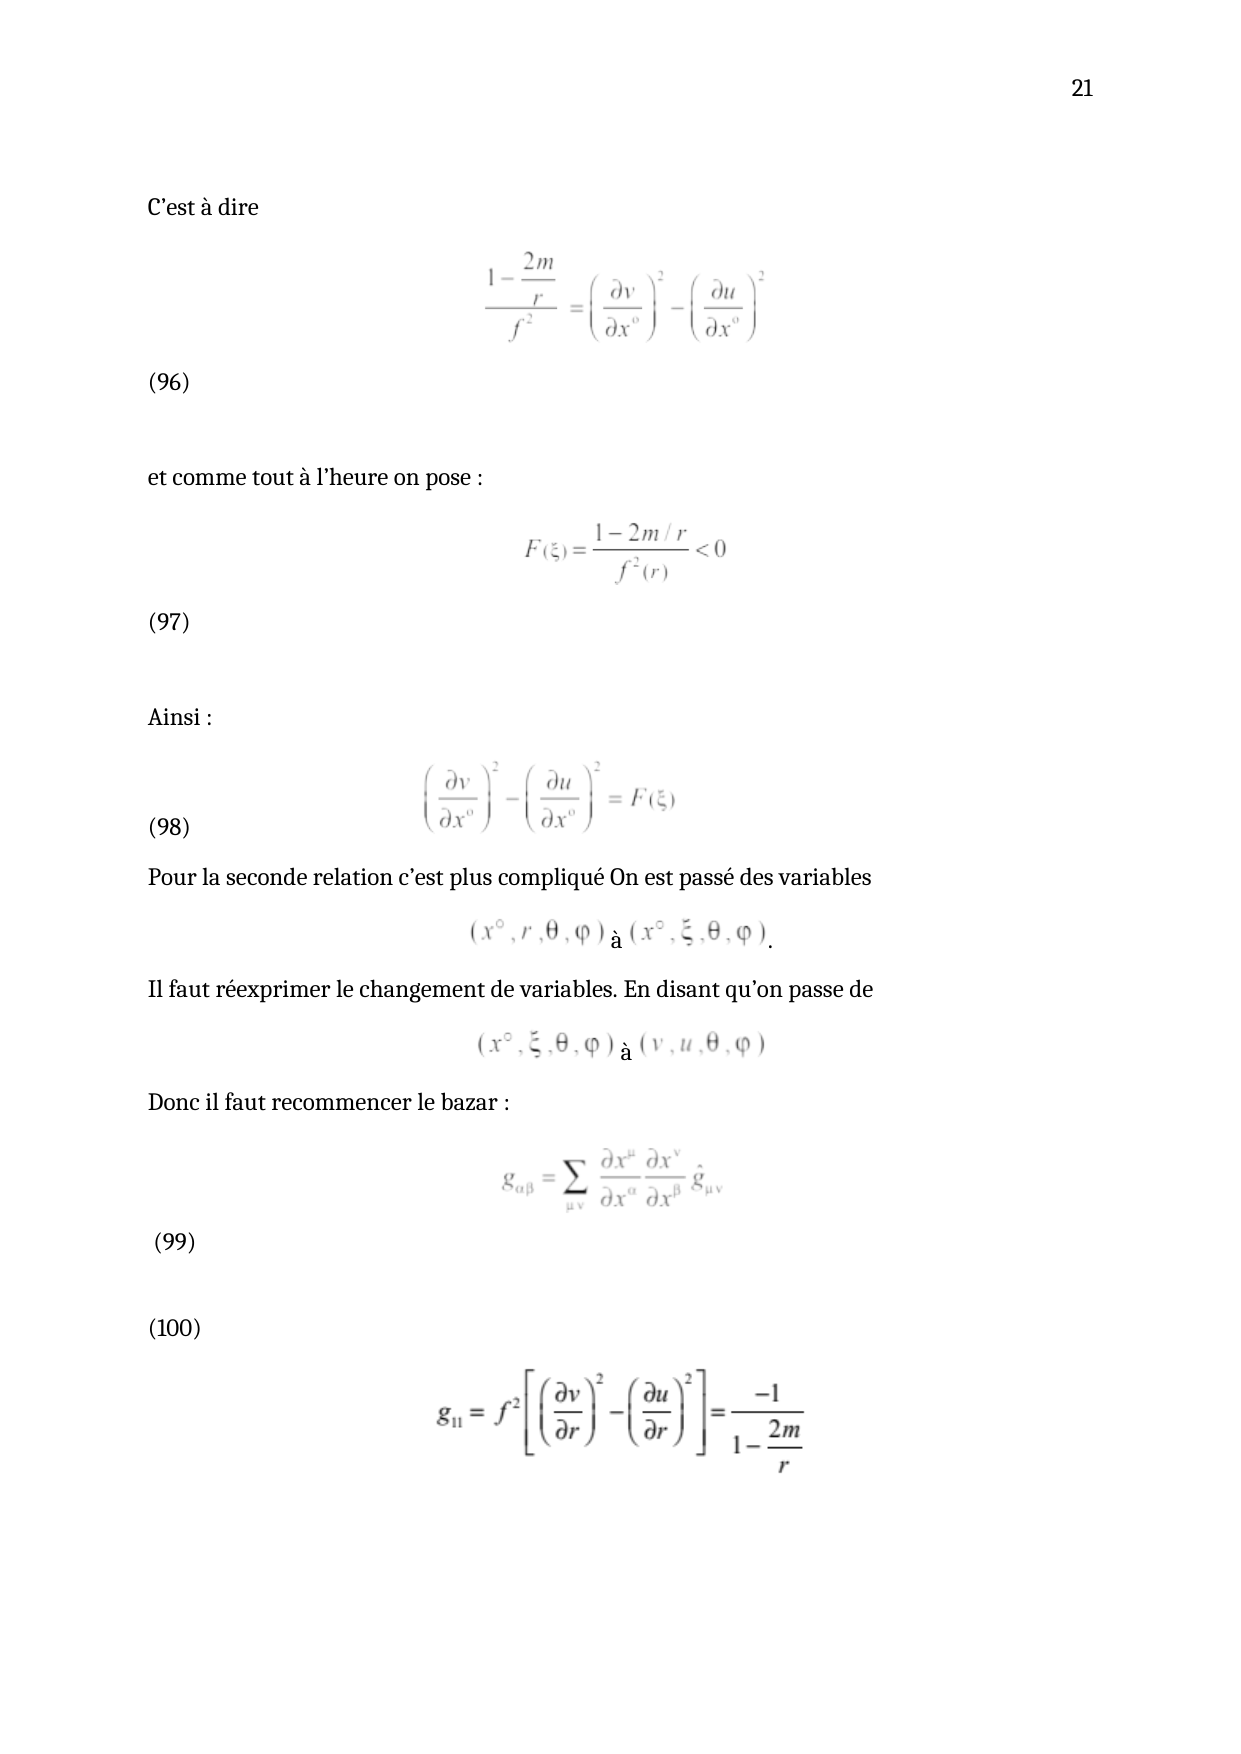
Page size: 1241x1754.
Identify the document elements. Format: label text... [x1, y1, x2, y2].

text et comme tout à l’heure on pose : [148, 417, 1093, 491]
text (100) [148, 1278, 1093, 1342]
text (96) [148, 243, 1093, 396]
text à . [148, 912, 1093, 954]
text Il faut réexprimer le changement de variables. En disant qu’on passe de [148, 975, 1093, 1004]
text (99) [148, 1137, 1093, 1257]
text Pour la seconde relation c’est plus compliqué On est passé des variables [148, 863, 1093, 892]
text C’est à dire [148, 148, 1093, 222]
text Ainsi : [148, 657, 1093, 731]
text (97) [148, 512, 1093, 636]
text Donc il faut recommencer le bazar : [148, 1088, 1093, 1116]
text à [148, 1025, 1093, 1067]
text (98) [148, 752, 1093, 842]
